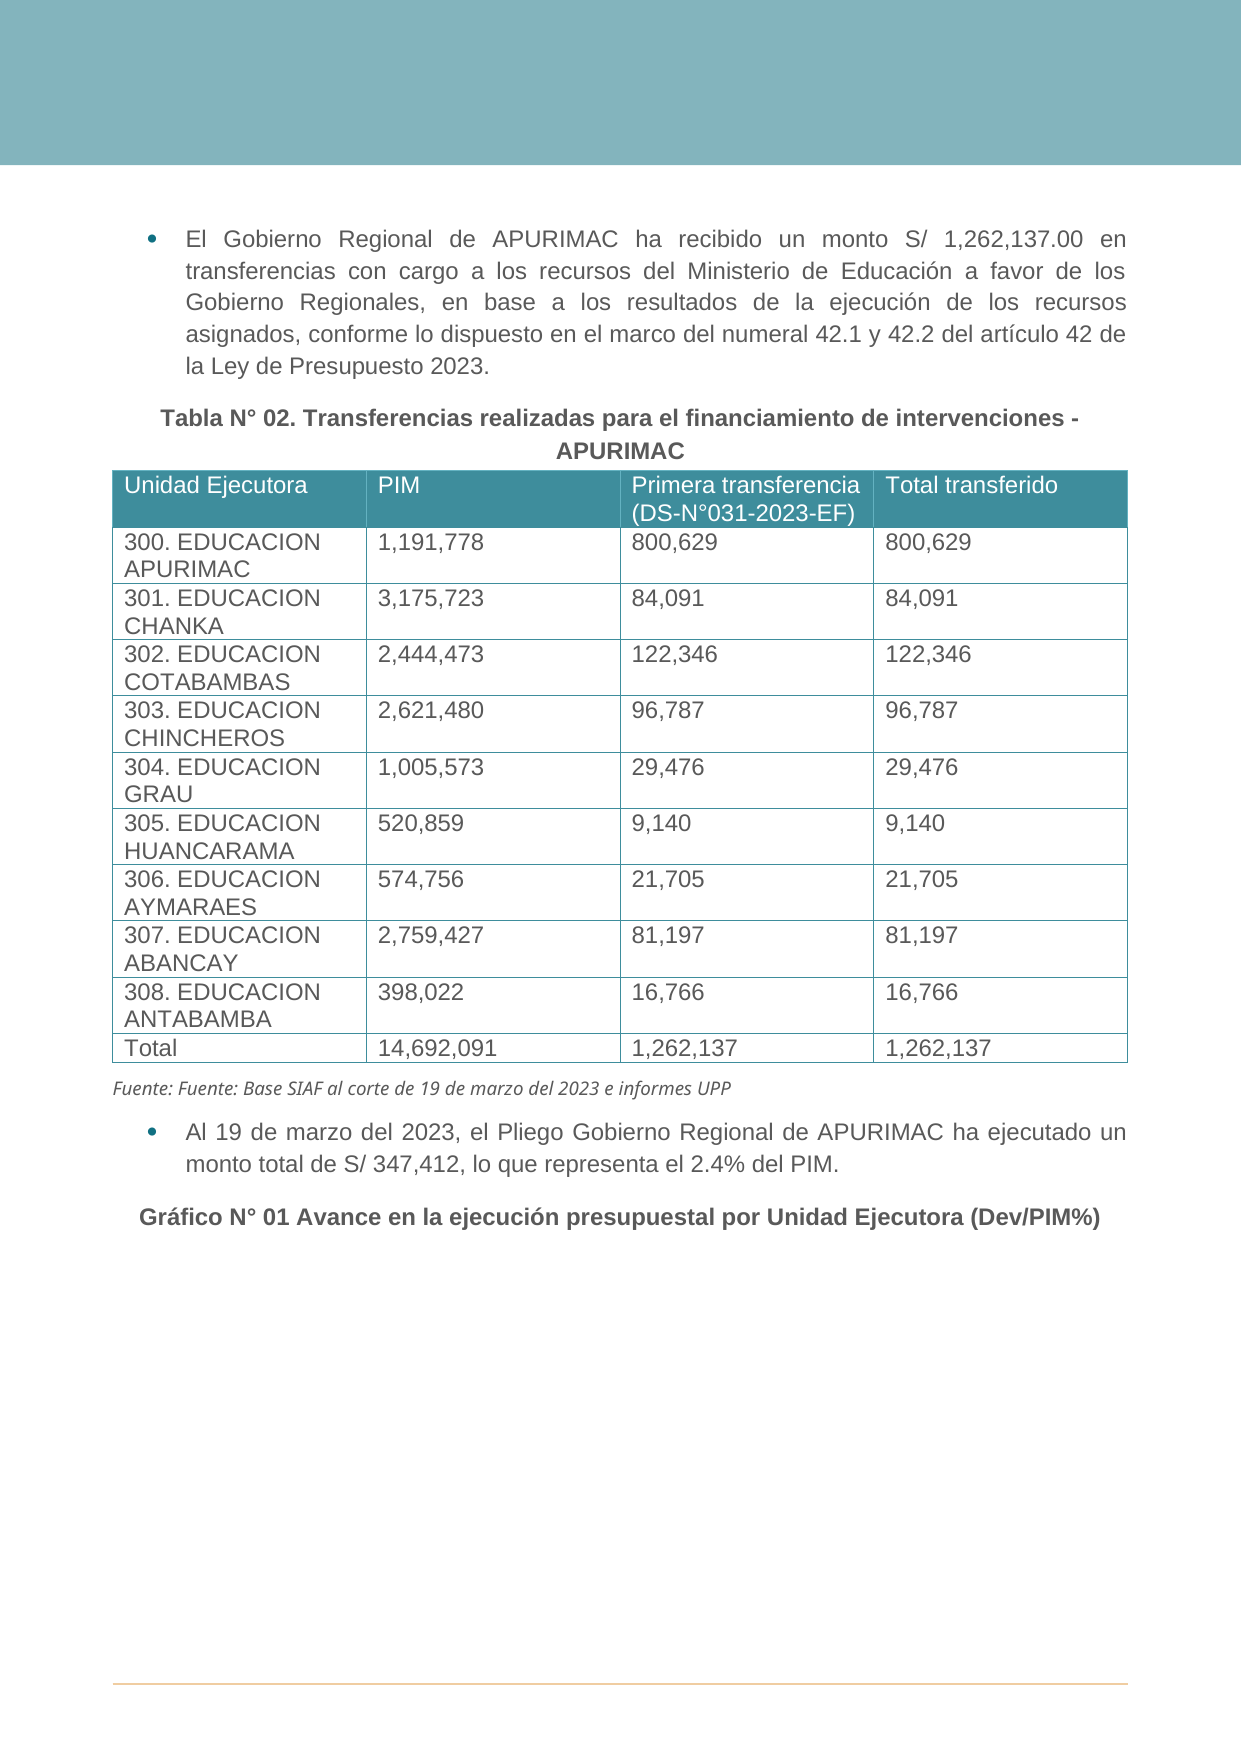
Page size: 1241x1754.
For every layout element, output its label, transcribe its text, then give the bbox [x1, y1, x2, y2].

table_cell 21,705 [621, 865, 873, 920]
table_cell 16,766 [621, 978, 873, 1033]
table_cell 14,692,091 [367, 1034, 620, 1062]
table_cell 2,621,480 [367, 696, 620, 752]
table_header Primera transferencia (DS-N°031-2023-EF) [621, 471, 873, 527]
table_cell 2,759,427 [367, 921, 620, 977]
table_cell 81,197 [874, 921, 1127, 977]
table_cell 21,705 [874, 865, 1127, 920]
table_cell 9,140 [874, 809, 1127, 864]
table_cell 96,787 [874, 696, 1127, 752]
table_header Total transferido [874, 471, 1127, 527]
table_cell 305. EDUCACION HUANCARAMA [113, 809, 366, 864]
table_cell 307. EDUCACION ABANCAY [113, 921, 366, 977]
table_cell 398,022 [367, 978, 620, 1033]
table_cell Total [113, 1034, 366, 1062]
table_cell 122,346 [621, 640, 873, 695]
list Al 19 de marzo del 2023, el Pliego Gobierno Regional de APURIMAC ha ejecutado un monto total de S/ 347,412, lo que representa el 2.4% del PIM. [148, 1118, 1128, 1177]
table_cell 1,262,137 [874, 1034, 1127, 1062]
table_cell 2,444,473 [367, 640, 620, 695]
table_cell 84,091 [874, 584, 1127, 639]
table_cell 301. EDUCACION CHANKA [113, 584, 366, 639]
table_cell 520,859 [367, 809, 620, 864]
table_cell 1,191,778 [367, 528, 620, 583]
table_cell 800,629 [874, 528, 1127, 583]
table_cell 81,197 [621, 921, 873, 977]
table_cell 308. EDUCACION ANTABAMBA [113, 978, 366, 1033]
table_header Unidad Ejecutora [113, 471, 366, 527]
table_header PIM [367, 471, 620, 527]
table_cell 122,346 [874, 640, 1127, 695]
table_cell 800,629 [621, 528, 873, 583]
table_cell 1,262,137 [621, 1034, 873, 1062]
table_cell 16,766 [874, 978, 1127, 1033]
text Fuente: Fuente: Base SIAF al corte de 19 de marzo del 2023 e informes UPP [112, 1075, 1128, 1101]
table_cell 1,005,573 [367, 753, 620, 808]
table_cell 574,756 [367, 865, 620, 920]
table_cell 306. EDUCACION AYMARAES [113, 865, 366, 920]
text Gráfico N° 01 Avance en la ejecución presupuestal por Unidad Ejecutora (Dev/PIM%) [112, 1202, 1128, 1230]
table_cell 29,476 [621, 753, 873, 808]
table_cell 84,091 [621, 584, 873, 639]
table_cell 9,140 [621, 809, 873, 864]
table_cell 29,476 [874, 753, 1127, 808]
table_cell 3,175,723 [367, 584, 620, 639]
list El Gobierno Regional de APURIMAC ha recibido un monto S/ 1,262,137.00 en transferencias con cargo a los recursos del Ministerio de Educación a favor de los Gobierno Regionales, en base a los resultados de la ejecución de los recursos asignados, conforme lo dispuesto en el marco del numeral 42.1 y 42.2 del artículo 42 de la Ley de Presupuesto 2023. [148, 225, 1128, 379]
table_cell 304. EDUCACION GRAU [113, 753, 366, 808]
table_cell 302. EDUCACION COTABAMBAS [113, 640, 366, 695]
table_cell 96,787 [621, 696, 873, 752]
text Tabla N° 02. Transferencias realizadas para el financiamiento de intervenciones - APURIMAC [112, 404, 1128, 465]
table_cell 300. EDUCACION APURIMAC [113, 528, 366, 583]
table_cell 303. EDUCACION CHINCHEROS [113, 696, 366, 752]
